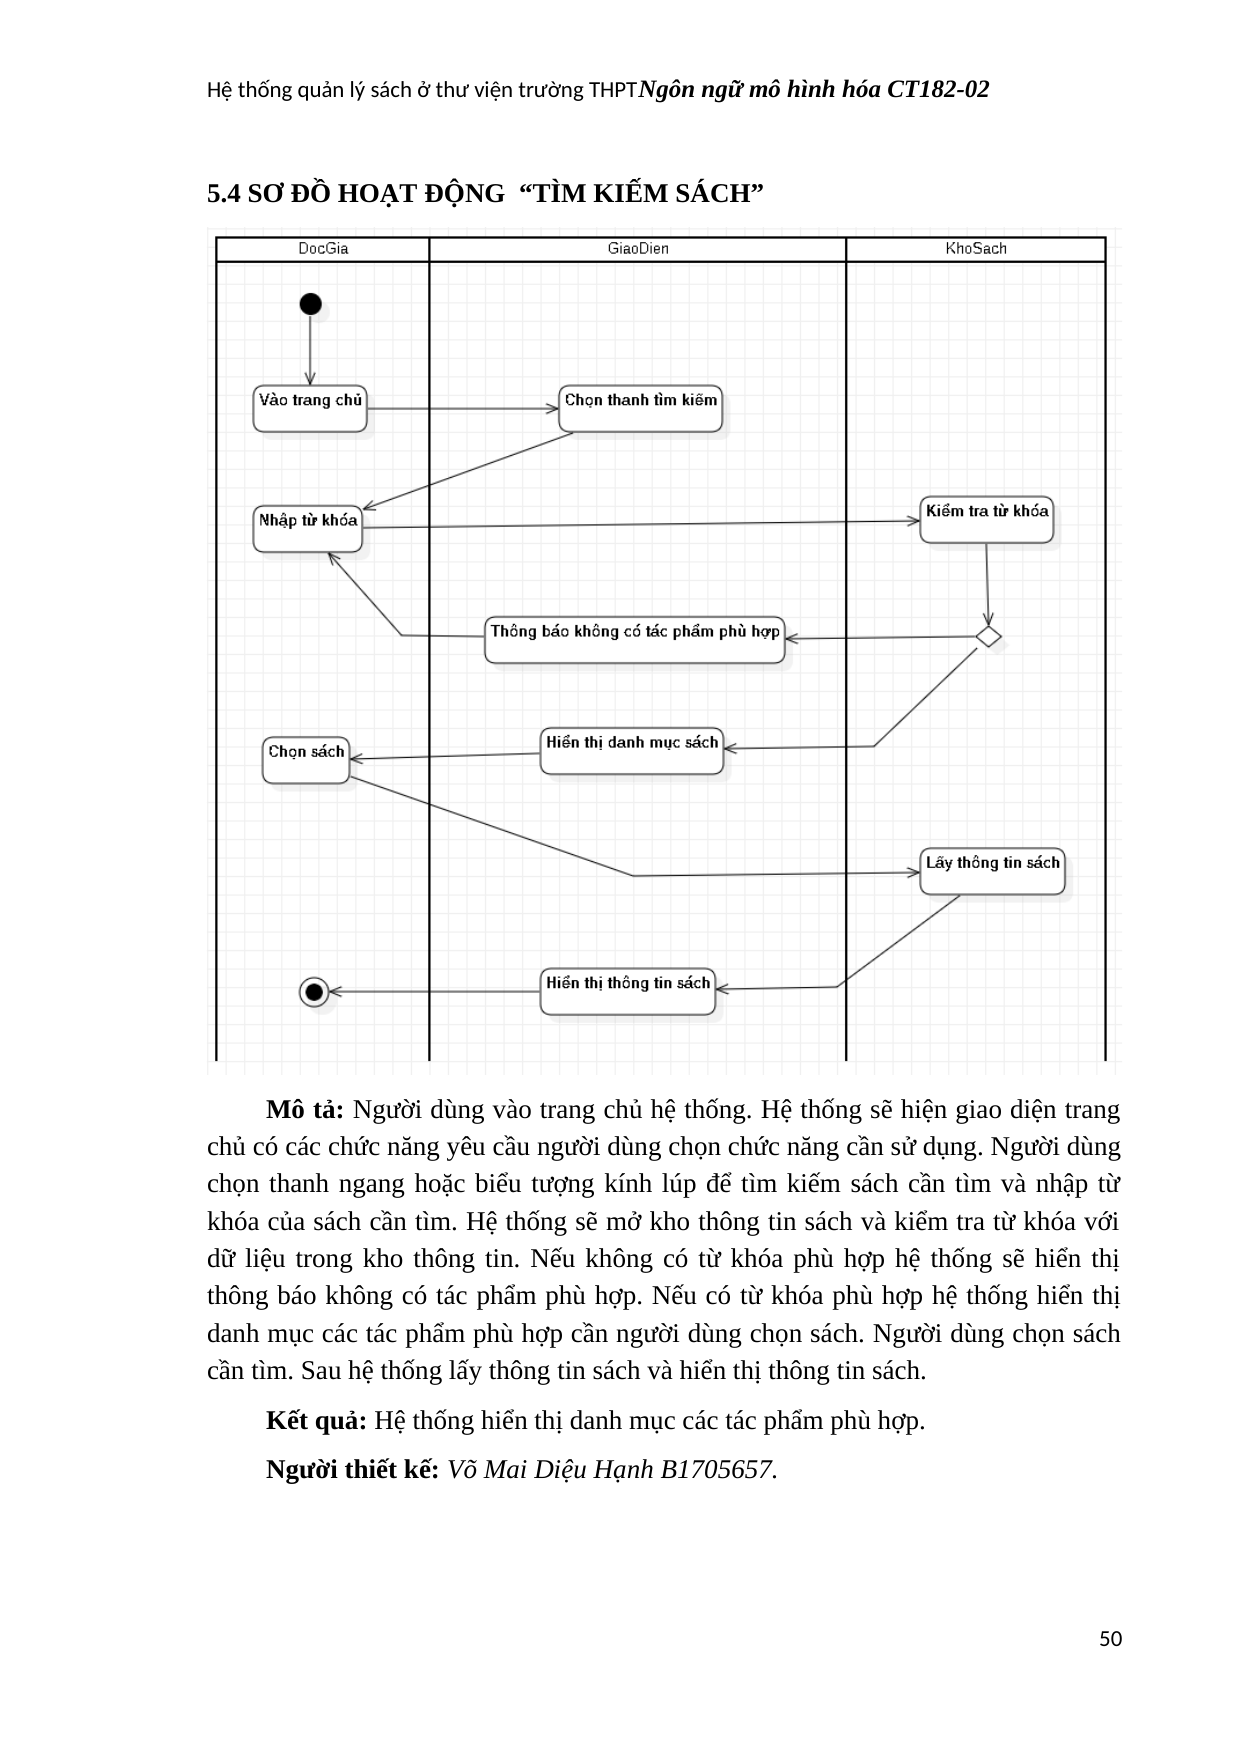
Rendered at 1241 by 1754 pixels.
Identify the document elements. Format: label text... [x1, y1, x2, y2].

text Mô tả: Người dùng vào trang chủ hệ thống. Hệ thống sẽ hiện giao diện trang chủ có các chức năng yêu cầu người dùng chọn chức năng cần sử dụng. Người dùng chọn thanh ngang hoặc biểu tượng kính lúp để tìm kiếm sách cần tìm và nhập từ khóa của sách cần tìm. Hệ thống sẽ mở kho thông tin sách và kiểm tra từ khóa với dữ liệu trong kho thông tin. Nếu không có từ khóa phù hợp hệ thống sẽ hiển thị thông báo không có tác phẩm phù hợp. Nếu có từ khóa phù hợp hệ thống hiển thị danh mục các tác phẩm phù hợp cần người dùng chọn sách. Người dùng chọn sách cần tìm. Sau hệ thống lấy thông tin sách và hiển thị thông tin sách. [207, 1093, 1122, 1385]
subtitle 5.4 SƠ ĐỒ HOẠT ĐỘNG “TÌM KIẾM SÁCH” [207, 177, 1122, 208]
text Kết quả: Hệ thống hiển thị danh mục các tác phẩm phù hợp. [207, 1404, 1122, 1435]
text Người thiết kế: Võ Mai Diệu Hạnh B1705657. [207, 1454, 1122, 1485]
picture [206, 227, 1123, 1075]
